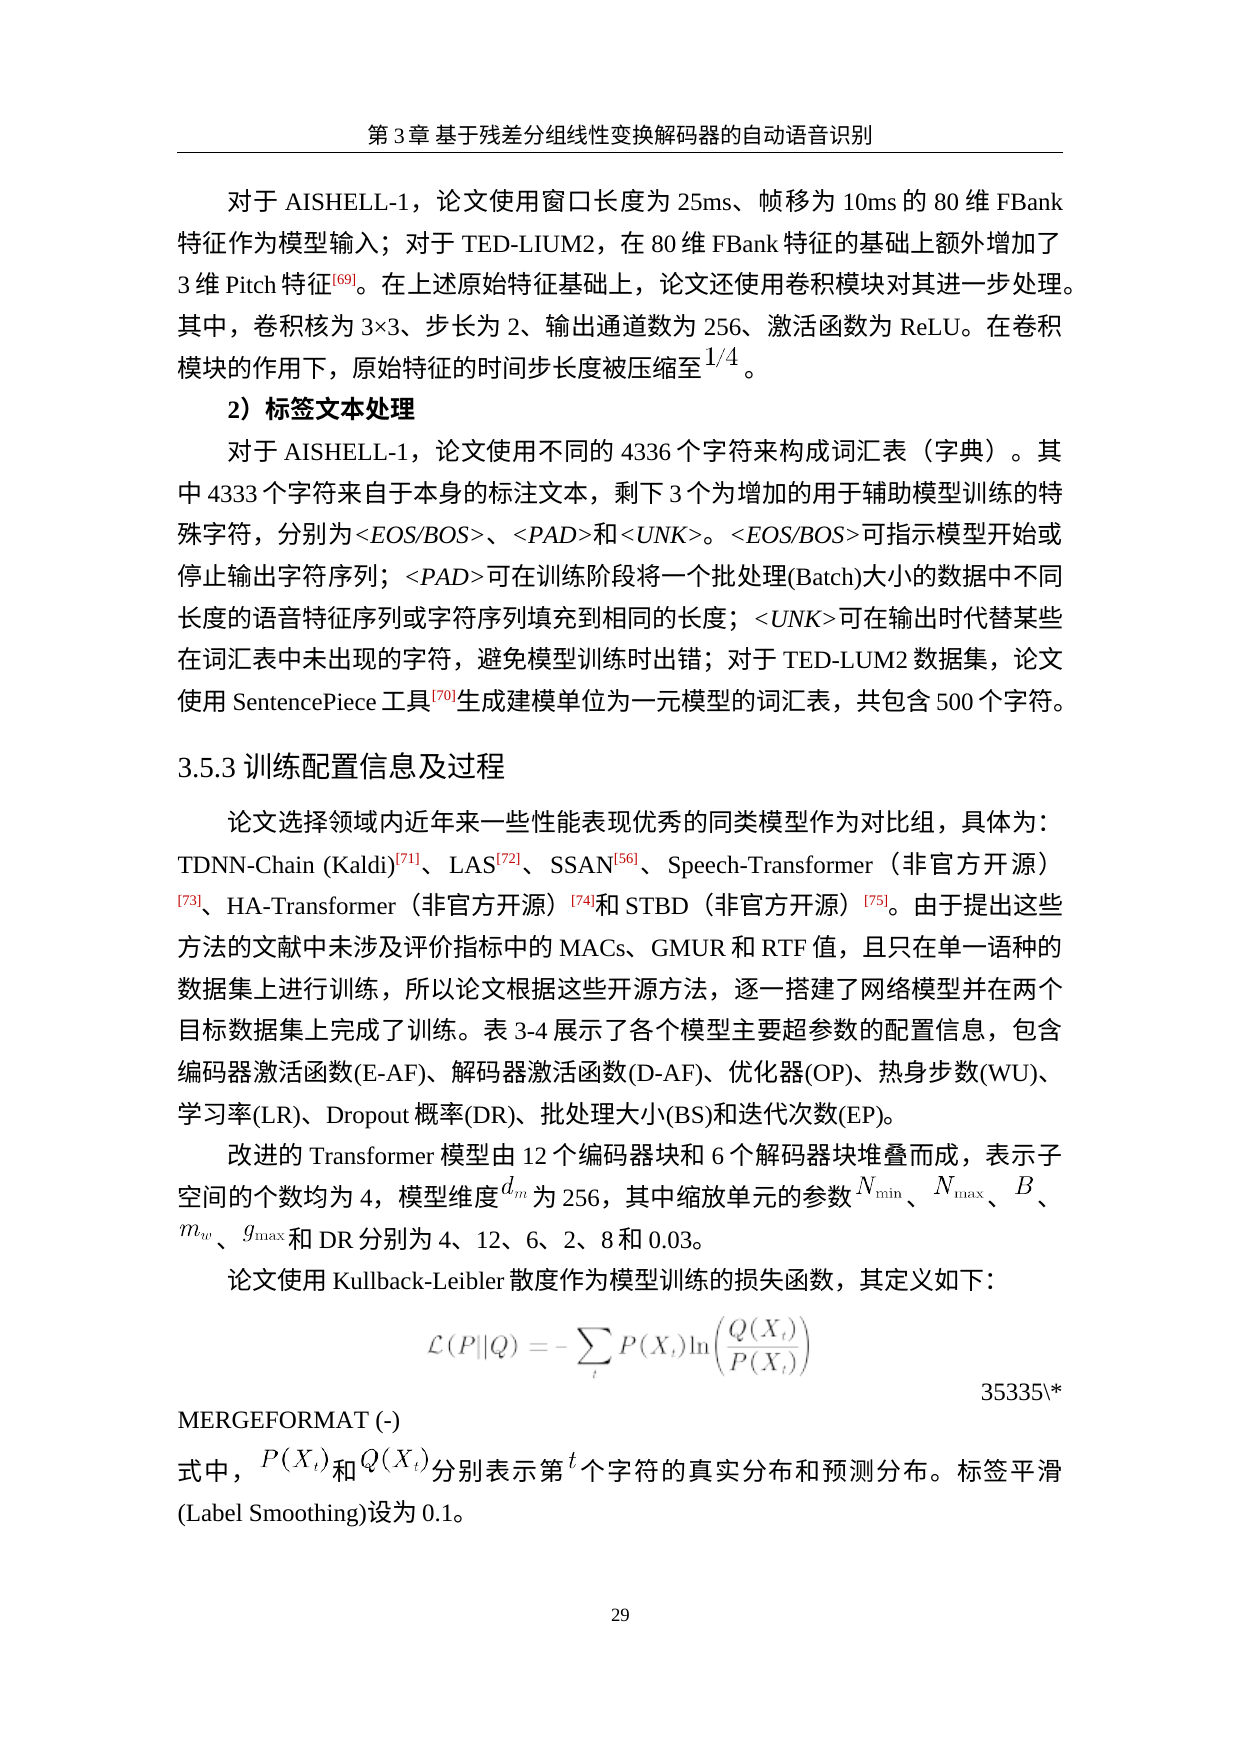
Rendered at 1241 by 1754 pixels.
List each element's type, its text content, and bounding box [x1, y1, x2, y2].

text 论文使用Kullback-Leibler散度作为模型训练的损失函数，其定义如下： [177, 1256, 1063, 1298]
text 式中，和分别表示第个字符的真实分布和预测分布。标签平滑(Label Smoothing)设为0.1。 [177, 1447, 1063, 1530]
text 对于AISHELL-1，论文使用不同的4336个字符来构成词汇表（字典）。其中4333个字符来自于本身的标注文本，剩下3个为增加的用于辅助模型训练的特殊字符，分别为<EOS/BOS>、<PAD>和<UNK>。<EOS/BOS>可指示模型开始或停止输出字符序列；<PAD>可在训练阶段将一个批处理(Batch)大小的数据中不同长度的语音特征序列或字符序列填充到相同的长度；<UNK>可在输出时代替某些在词汇表中未出现的字符，避免模型训练时出错；对于TED-LUM2数据集，论文使用SentencePiece工具[70]生成建模单位为一元模型的词汇表，共包含500个字符。 [177, 427, 1063, 719]
text 2）标签文本处理 [177, 386, 1063, 427]
subtitle 训练配置信息及过程 [177, 744, 1063, 786]
text 论文选择领域内近年来一些性能表现优秀的同类模型作为对比组，具体为：TDNN-Chain (Kaldi)[71]、LAS[72]、SSAN[56]、Speech-Transformer（非官方开源）[73]、HA-Transformer（非官方开源）[74]和STBD（非官方开源）[75]。由于提出这些方法的文献中未涉及评价指标中的MACs、GMUR和RTF值，且只在单一语种的数据集上进行训练，所以论文根据这些开源方法，逐一搭建了网络模型并在两个目标数据集上完成了训练。表3-4展示了各个模型主要超参数的配置信息，包含编码器激活函数(E-AF)、解码器激活函数(D-AF)、优化器(OP)、热身步数(WU)、学习率(LR)、Dropout概率(DR)、批处理大小(BS)和迭代次数(EP)。 [177, 798, 1063, 1131]
text 改进的Transformer模型由12个编码器块和6个解码器块堆叠而成，表示子空间的个数均为4，模型维度为256，其中缩放单元的参数、、、、和DR分别为4、12、6、2、8和0.03。 [177, 1131, 1063, 1256]
text 对于AISHELL-1，论文使用窗口长度为25ms、帧移为10ms的80维FBank特征作为模型输入；对于TED-LIUM2，在80维FBank特征的基础上额外增加了3维Pitch特征[69]。在上述原始特征基础上，论文还使用卷积模块对其进一步处理。其中，卷积核为3×3、步长为2、输出通道数为256、激活函数为ReLU。在卷积模块的作用下，原始特征的时间步长度被压缩至。 [177, 177, 1063, 386]
